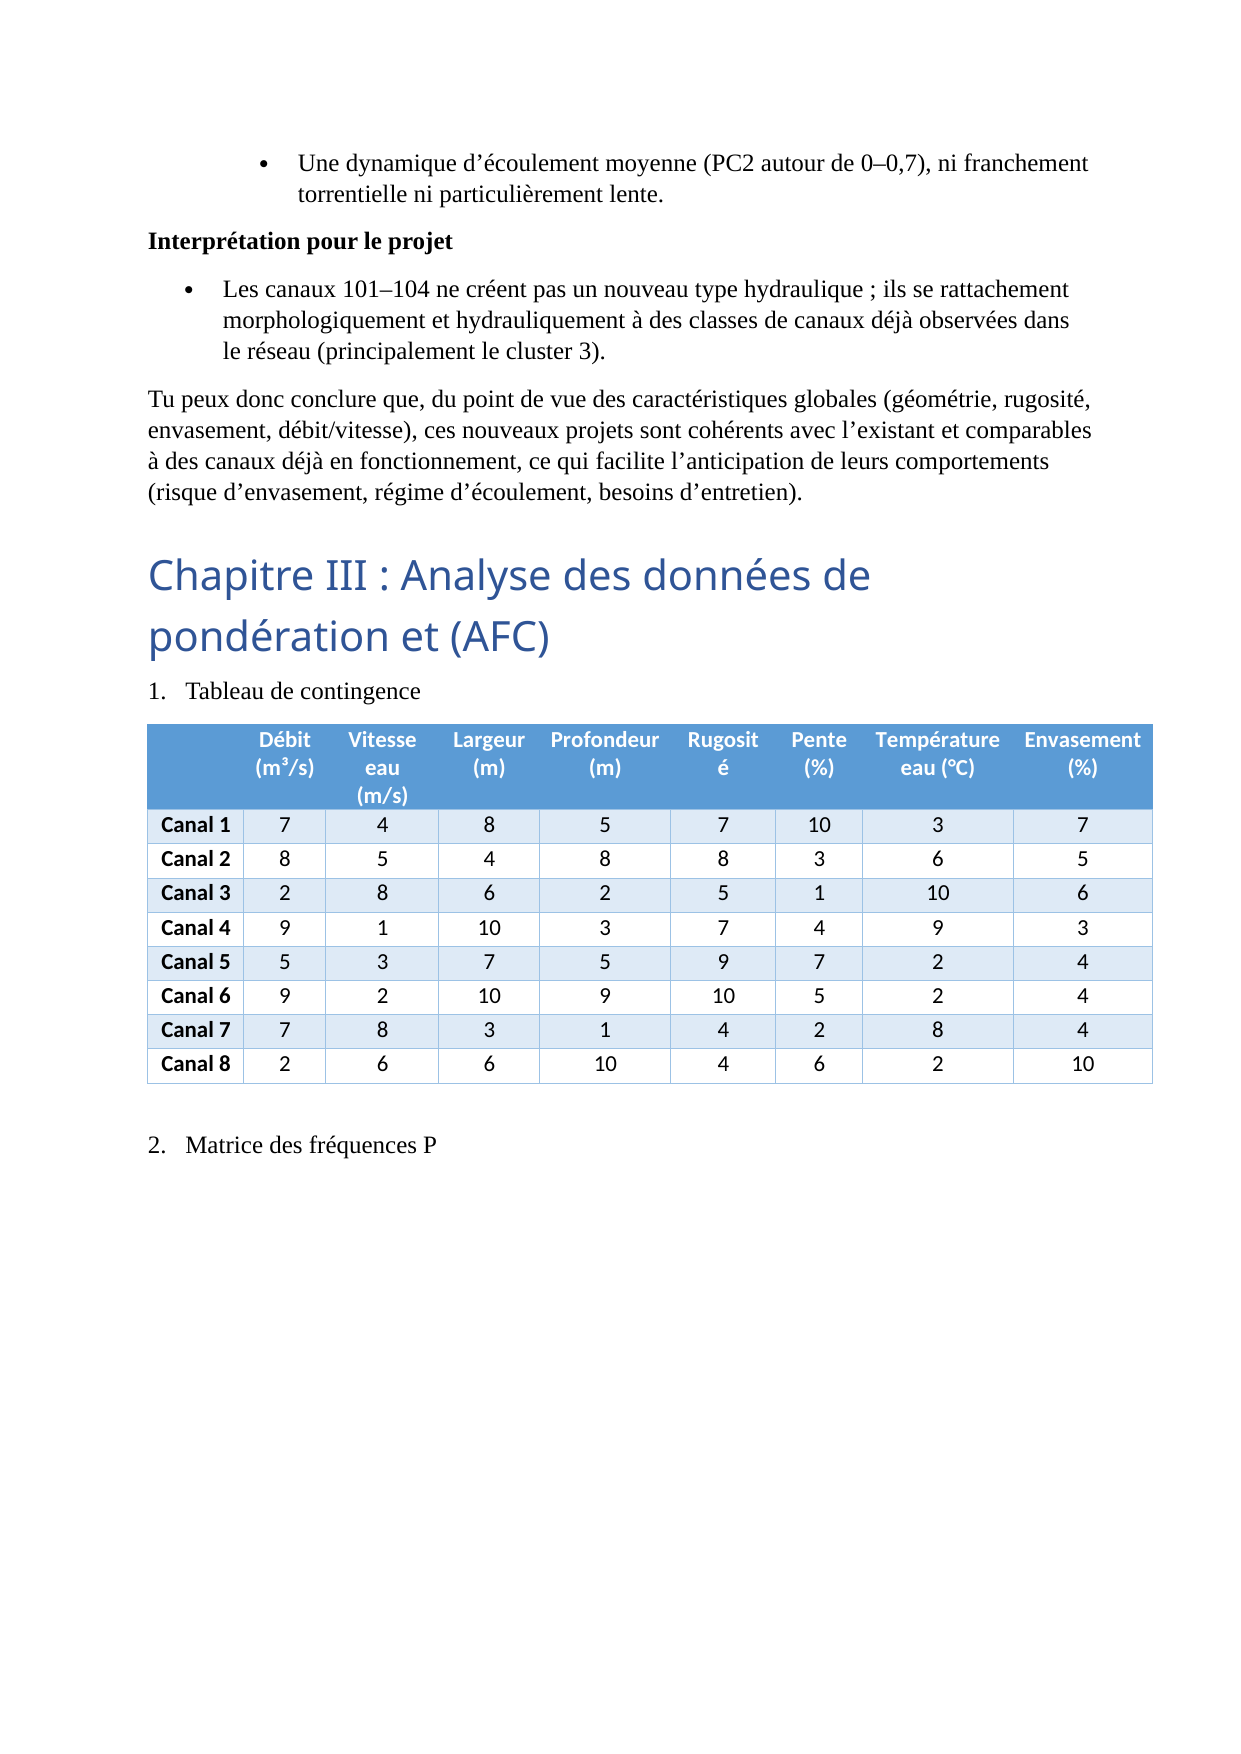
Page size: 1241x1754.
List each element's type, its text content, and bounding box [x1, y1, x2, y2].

table_cell 2 [863, 1049, 1013, 1082]
table_header Largeur (m) [439, 725, 539, 809]
text Interprétation pour le projet [148, 226, 1093, 255]
table_cell 7 [671, 810, 775, 843]
list Matrice des fréquences P [148, 1130, 1093, 1159]
table_cell 8 [439, 810, 539, 843]
table_cell 3 [1014, 913, 1152, 946]
table_cell 2 [863, 947, 1013, 980]
table_cell 8 [326, 879, 438, 912]
text Tu peux donc conclure que, du point de vue des caractéristiques globales (géométrie, rugosité, envasement, débit/vitesse), ces nouveaux projets sont cohérents avec l’existant et comparables à des canaux déjà en fonctionnement, ce qui facilite l’anticipation de leurs comportements (risque d’envasement, régime d’écoulement, besoins d’entretien). [148, 384, 1093, 506]
table_cell 5 [540, 810, 670, 843]
table_cell 10 [671, 981, 775, 1014]
table_cell 6 [326, 1049, 438, 1082]
table_header [148, 725, 243, 809]
table_cell 7 [244, 810, 325, 843]
table_cell Canal 2 [148, 844, 243, 877]
table_cell 2 [863, 981, 1013, 1014]
table_header Envasement (%) [1014, 725, 1152, 809]
list Tableau de contingence [148, 676, 1093, 705]
table_cell 5 [540, 947, 670, 980]
table_cell 4 [671, 1015, 775, 1048]
table_cell Canal 1 [148, 810, 243, 843]
table_cell 10 [540, 1049, 670, 1082]
table_cell 6 [439, 879, 539, 912]
subtitle Chapitre III : Analyse des données de pondération et (AFC) [148, 546, 1093, 663]
table_cell 4 [671, 1049, 775, 1082]
table_cell 4 [326, 810, 438, 843]
table_cell 8 [540, 844, 670, 877]
table_cell Canal 4 [148, 913, 243, 946]
table_header Température eau (°C) [863, 725, 1013, 809]
table_cell 5 [244, 947, 325, 980]
table_cell 9 [540, 981, 670, 1014]
table_cell 3 [439, 1015, 539, 1048]
table_cell 7 [439, 947, 539, 980]
list Les canaux 101–104 ne créent pas un nouveau type hydraulique ; ils se rattachement morphologiquement et hydrauliquement à des classes de canaux déjà observées dans le réseau (principalement le cluster 3).​​ [185, 274, 1093, 365]
table_cell Canal 3 [148, 879, 243, 912]
table_cell Canal 5 [148, 947, 243, 980]
table_cell 5 [776, 981, 862, 1014]
table_cell 3 [776, 844, 862, 877]
table_cell 10 [863, 879, 1013, 912]
table_cell 7 [671, 913, 775, 946]
table_cell 7 [776, 947, 862, 980]
table_cell 4 [1014, 1015, 1152, 1048]
table_cell 5 [671, 879, 775, 912]
table_cell 9 [244, 981, 325, 1014]
table_cell 6 [439, 1049, 539, 1082]
table_cell 4 [439, 844, 539, 877]
table_cell 9 [244, 913, 325, 946]
table_cell 1 [776, 879, 862, 912]
table_cell 4 [776, 913, 862, 946]
table_cell Canal 6 [148, 981, 243, 1014]
table_cell 6 [1014, 879, 1152, 912]
table_header Débit (m³/s) [244, 725, 325, 809]
table_cell 2 [540, 879, 670, 912]
table_cell 5 [326, 844, 438, 877]
table_cell 8 [244, 844, 325, 877]
table_cell 6 [776, 1049, 862, 1082]
table_cell 7 [1014, 810, 1152, 843]
table_cell 9 [863, 913, 1013, 946]
table_cell 2 [244, 1049, 325, 1082]
table_header Rugosité [671, 725, 775, 809]
table_cell 2 [776, 1015, 862, 1048]
table_cell 5 [1014, 844, 1152, 877]
table_cell 3 [863, 810, 1013, 843]
table_cell 8 [863, 1015, 1013, 1048]
table_cell Canal 8 [148, 1049, 243, 1082]
table_cell 3 [326, 947, 438, 980]
table_cell 4 [1014, 981, 1152, 1014]
table_cell 8 [326, 1015, 438, 1048]
table_cell Canal 7 [148, 1015, 243, 1048]
table_cell 10 [439, 981, 539, 1014]
table_cell 3 [540, 913, 670, 946]
table_cell 10 [1014, 1049, 1152, 1082]
table_cell 2 [326, 981, 438, 1014]
table_header Vitesse eau (m/s) [326, 725, 438, 809]
table_cell 2 [244, 879, 325, 912]
table_cell 7 [244, 1015, 325, 1048]
table_header Pente (%) [776, 725, 862, 809]
table_cell 6 [863, 844, 1013, 877]
table_cell 10 [776, 810, 862, 843]
list Une dynamique d’écoulement moyenne (PC2 autour de 0–0,7), ni franchement torrentielle ni particulièrement lente.​ [260, 148, 1093, 207]
table_cell 1 [540, 1015, 670, 1048]
table_cell 10 [439, 913, 539, 946]
table_cell 8 [671, 844, 775, 877]
table_cell 4 [1014, 947, 1152, 980]
table_header Profondeur (m) [540, 725, 670, 809]
table_cell 9 [671, 947, 775, 980]
table_cell 1 [326, 913, 438, 946]
